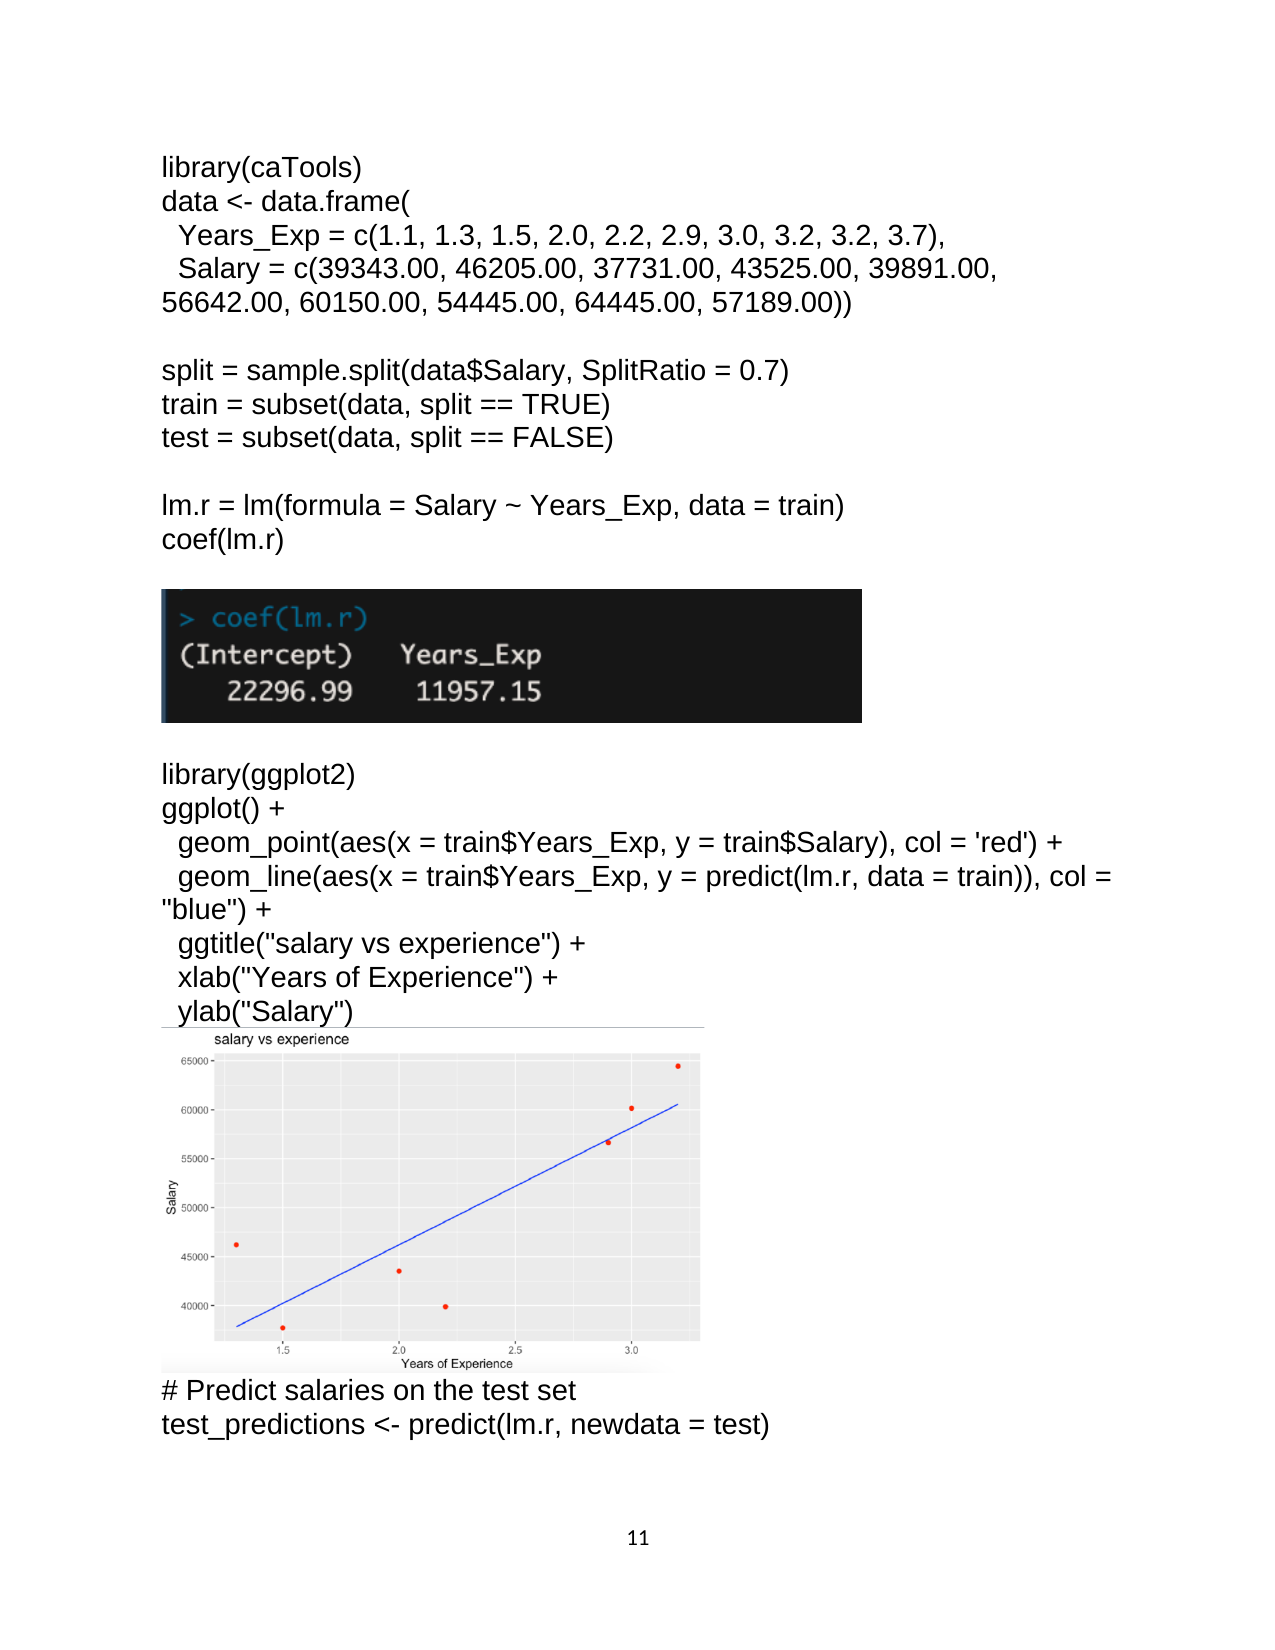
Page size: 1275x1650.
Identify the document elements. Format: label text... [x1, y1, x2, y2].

picture [161, 1027, 705, 1373]
text data <- data.frame( [161, 184, 1125, 217]
text ggplot() + [161, 791, 1125, 824]
text test = subset(data, split == FALSE) [161, 421, 1125, 454]
text # Predict salaries on the test set [161, 1373, 1125, 1406]
text xlab("Years of Experience") + [161, 960, 1125, 993]
text geom_line(aes(x = train$Years_Exp, y = predict(lm.r, data = train)), col = "blue") + [161, 858, 1125, 926]
text lm.r = lm(formula = Salary ~ Years_Exp, data = train) [161, 488, 1125, 522]
text test_predictions <- predict(lm.r, newdata = test) [161, 1407, 1125, 1440]
text library(ggplot2) [161, 757, 1125, 791]
picture [161, 589, 862, 723]
text Salary = c(39343.00, 46205.00, 37731.00, 43525.00, 39891.00, 56642.00, 60150.00, 54445.00, 64445.00, 57189.00)) [161, 252, 1125, 319]
text geom_point(aes(x = train$Years_Exp, y = train$Salary), col = 'red') + [161, 825, 1125, 858]
text train = subset(data, split == TRUE) [161, 387, 1125, 420]
text ylab("Salary") [161, 994, 1125, 1027]
text ggtitle("salary vs experience") + [161, 926, 1125, 959]
text split = sample.split(data$Salary, SplitRatio = 0.7) [161, 353, 1125, 386]
text library(caTools) [161, 150, 1125, 183]
text coef(lm.r) [161, 522, 1125, 556]
text Years_Exp = c(1.1, 1.3, 1.5, 2.0, 2.2, 2.9, 3.0, 3.2, 3.2, 3.7), [161, 218, 1125, 251]
